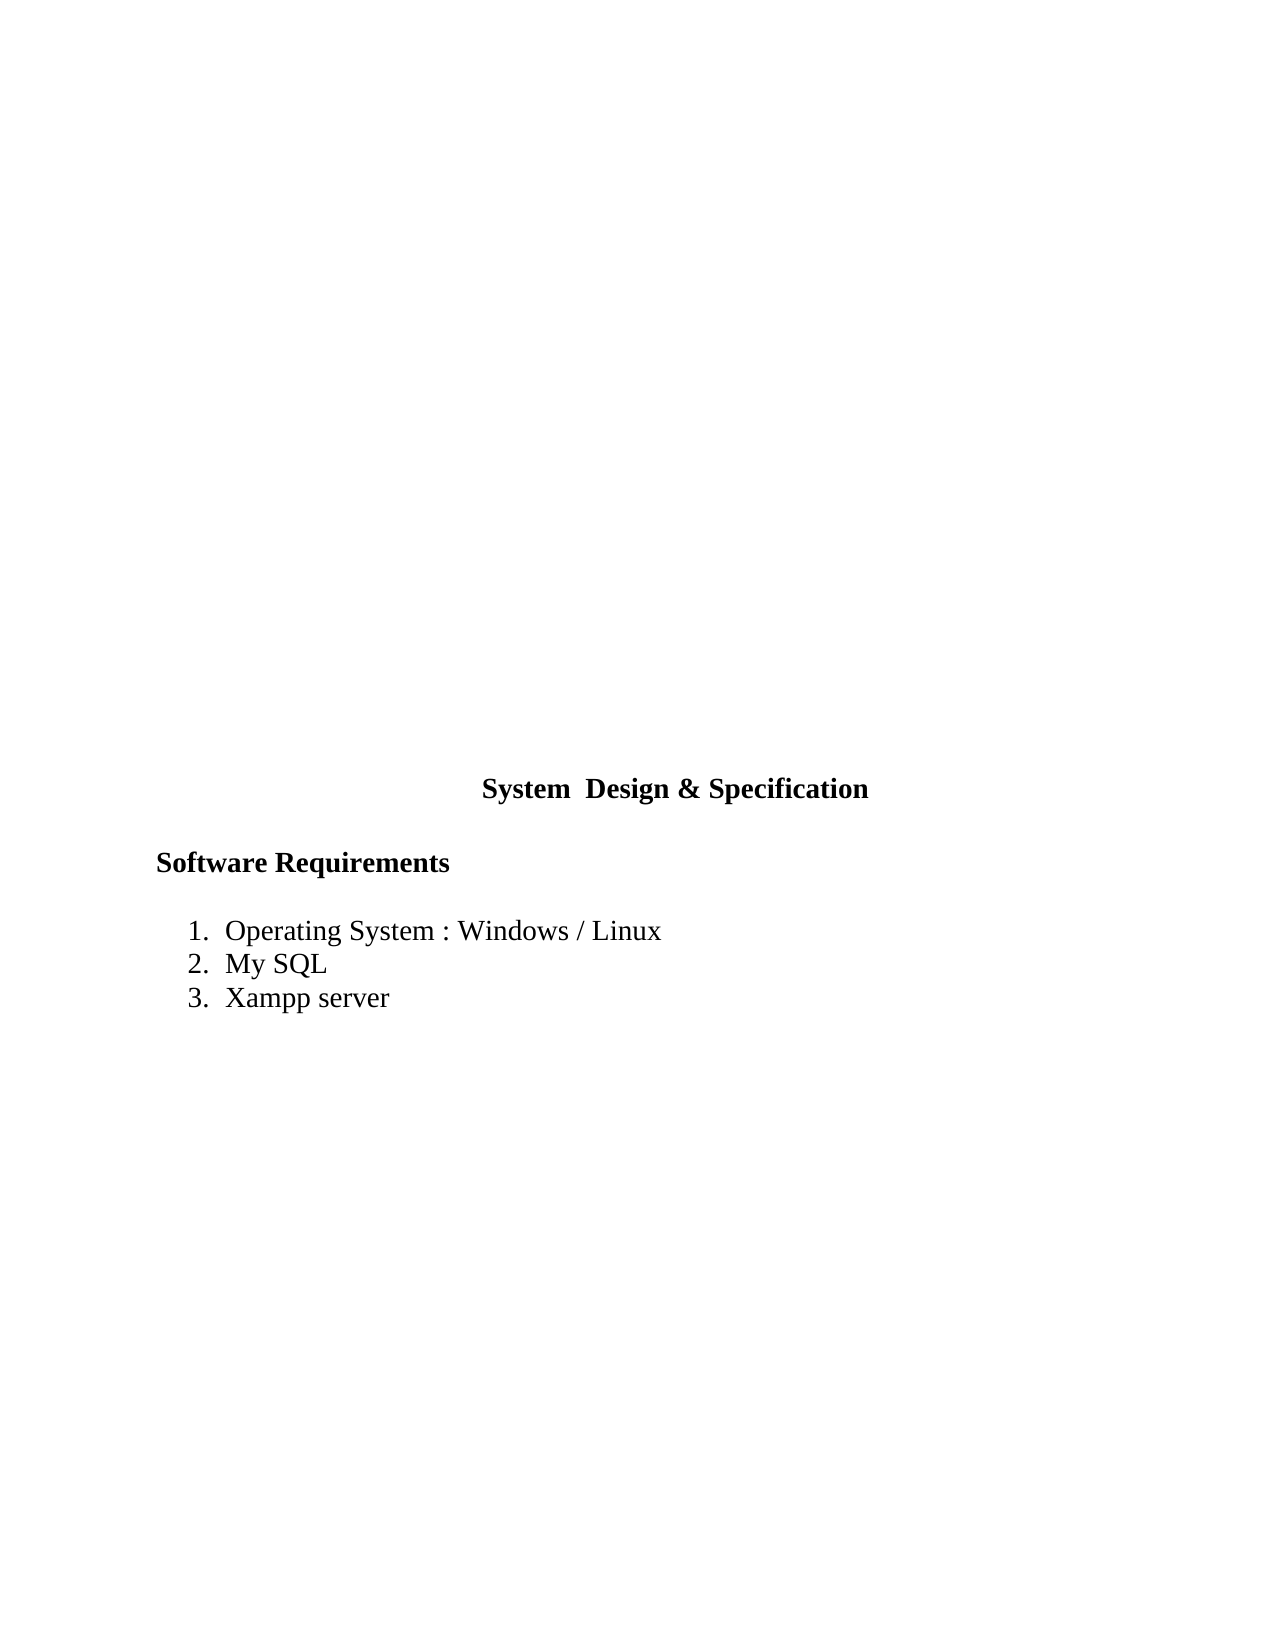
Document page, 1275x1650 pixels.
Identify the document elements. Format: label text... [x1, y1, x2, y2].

text Software Requirements [148, 845, 1200, 879]
subtitle System Design & Specification [150, 772, 1200, 805]
list My SQL [187, 947, 1199, 980]
list Xampp server [187, 980, 1199, 1014]
list Operating System : Windows / Linux [187, 913, 1199, 947]
